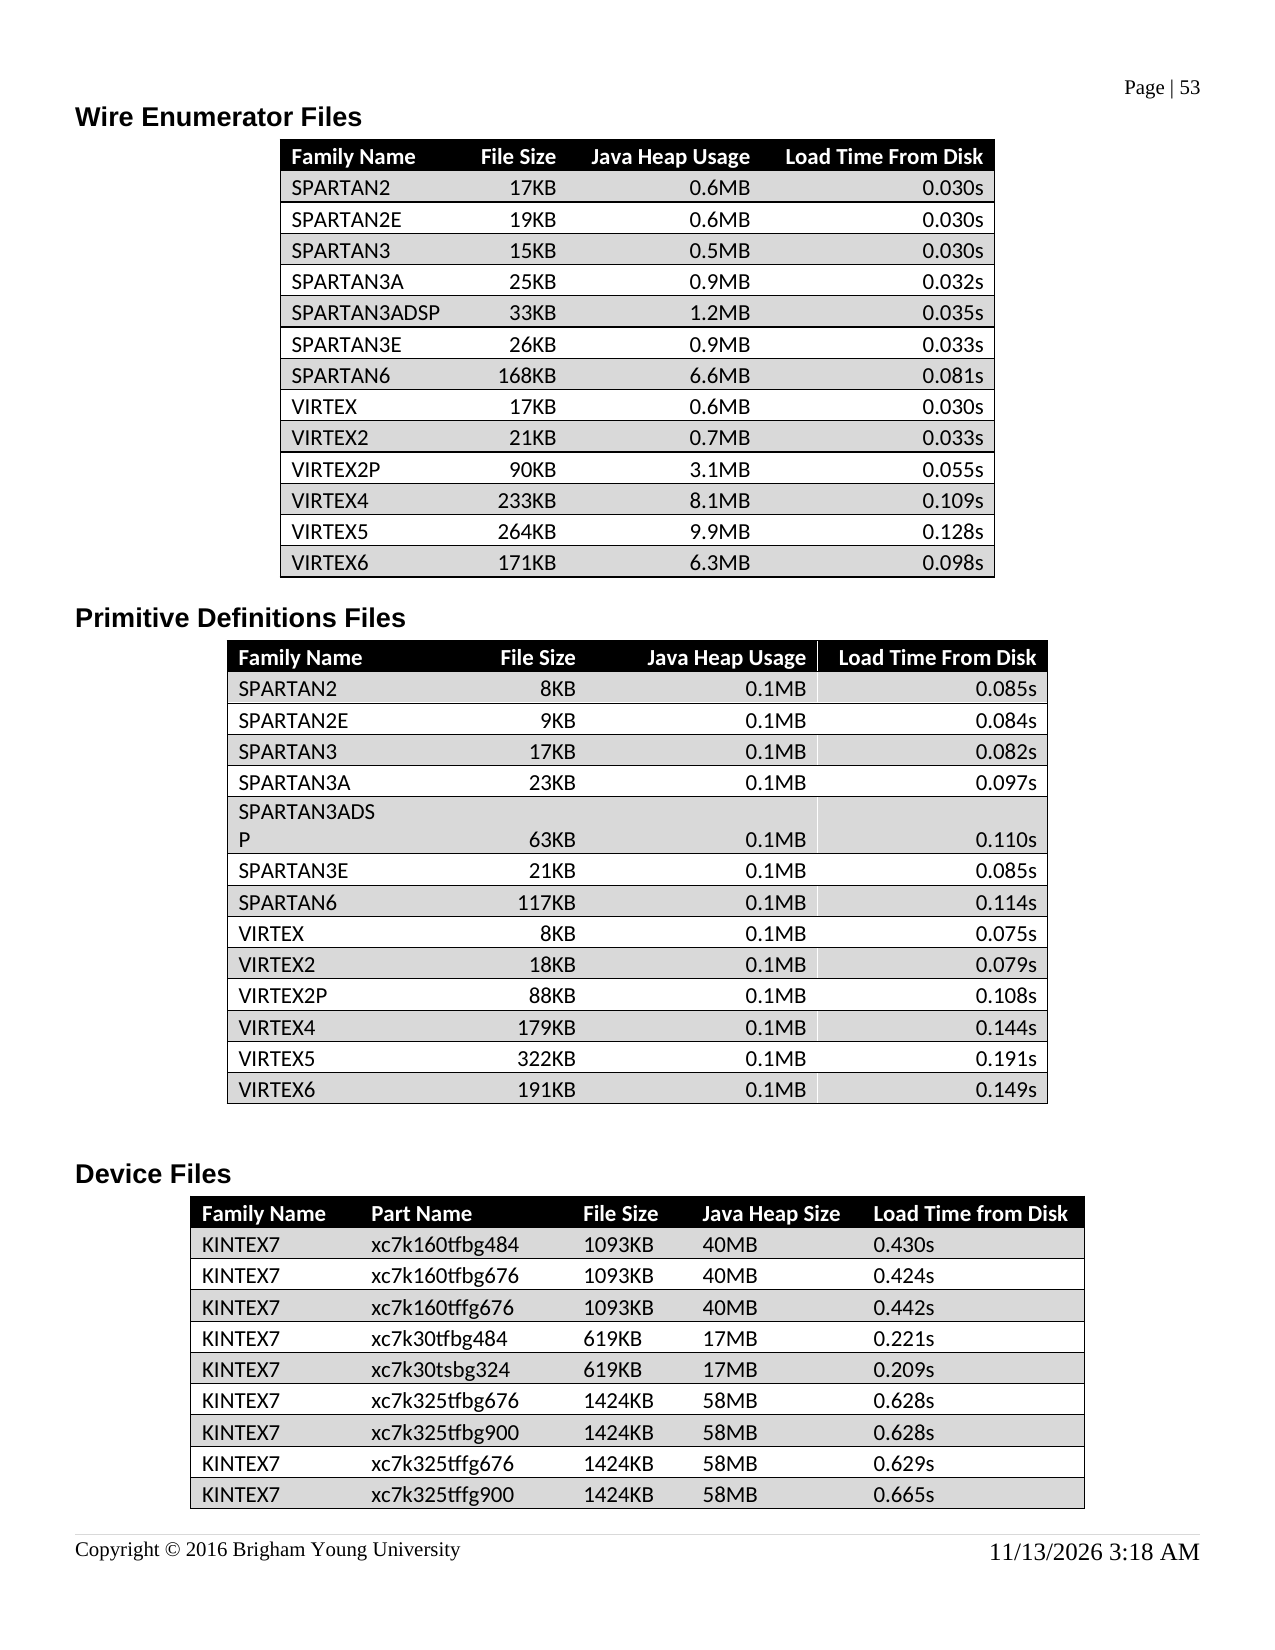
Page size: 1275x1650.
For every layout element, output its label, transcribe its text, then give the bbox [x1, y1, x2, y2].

table_cell 8KB [396, 672, 587, 702]
table_header Family Name [281, 140, 453, 170]
table_cell 0.030s [761, 390, 994, 420]
table_cell 19KB [453, 203, 568, 233]
table_cell 0.033s [761, 421, 994, 451]
table_cell 0.628s [862, 1384, 1084, 1414]
table_cell 0.6MB [568, 171, 761, 201]
table_cell SPARTAN2E [281, 203, 453, 233]
table_cell 6.6MB [568, 359, 761, 389]
table_cell 9.9MB [568, 515, 761, 545]
table_cell 21KB [453, 421, 568, 451]
table_cell 168KB [453, 359, 568, 389]
table_cell 0.1MB [587, 948, 817, 978]
table_cell SPARTAN2 [228, 672, 396, 702]
table_cell SPARTAN3 [228, 735, 396, 765]
table_cell 17KB [396, 735, 587, 765]
table_cell 0.1MB [587, 766, 817, 796]
table_header Family Name [191, 1197, 360, 1227]
table_cell 6.3MB [568, 546, 761, 576]
table_cell 17MB [691, 1322, 862, 1352]
table_cell 322KB [396, 1042, 587, 1072]
table_cell 0.081s [761, 359, 994, 389]
table_cell 0.9MB [568, 265, 761, 295]
table_cell VIRTEX [281, 390, 453, 420]
table_cell 0.209s [862, 1353, 1084, 1383]
table_cell 58MB [691, 1384, 862, 1414]
table_cell 0.085s [818, 854, 1047, 884]
table_cell 88KB [396, 979, 587, 1009]
table_cell VIRTEX4 [228, 1011, 396, 1041]
table_cell 58MB [691, 1478, 862, 1508]
table_cell 1.2MB [568, 296, 761, 326]
table_cell 17KB [453, 390, 568, 420]
table_header File Size [572, 1197, 691, 1227]
table_cell 0.114s [818, 886, 1047, 916]
table_cell 21KB [396, 854, 587, 884]
table_cell 0.1MB [587, 1011, 817, 1041]
table_cell KINTEX7 [191, 1353, 360, 1383]
table_cell 0.7MB [568, 421, 761, 451]
table_cell KINTEX7 [191, 1290, 360, 1321]
table_cell 40MB [691, 1259, 862, 1289]
table_cell KINTEX7 [191, 1259, 360, 1289]
table_cell 0.110s [818, 797, 1047, 853]
table_cell 26KB [453, 328, 568, 358]
table_cell 191KB [396, 1073, 587, 1103]
table_cell 0.098s [761, 546, 994, 576]
table_cell SPARTAN6 [281, 359, 453, 389]
table_cell 619KB [572, 1353, 691, 1383]
table_header Load Time from Disk [862, 1197, 1084, 1227]
table_cell 0.1MB [587, 979, 817, 1009]
table_cell 0.082s [818, 735, 1047, 765]
table_header Java Heap Usage [587, 641, 817, 671]
table_cell SPARTAN6 [228, 886, 396, 916]
table_cell xc7k30tfbg484 [360, 1322, 572, 1352]
table_cell 0.035s [761, 296, 994, 326]
table_cell 0.030s [761, 234, 994, 264]
table_cell 0.442s [862, 1290, 1084, 1321]
table_cell 0.084s [818, 704, 1047, 734]
table_cell 3.1MB [568, 453, 761, 483]
table_cell KINTEX7 [191, 1322, 360, 1352]
table_cell xc7k325tffg676 [360, 1447, 572, 1477]
table_cell 63KB [396, 797, 587, 853]
table_cell 0.030s [761, 203, 994, 233]
table_header Load Time From Disk [818, 641, 1047, 671]
table_cell 1093KB [572, 1228, 691, 1258]
table_cell 90KB [453, 453, 568, 483]
table_cell 1093KB [572, 1290, 691, 1321]
table_cell 0.424s [862, 1259, 1084, 1289]
table_cell 0.1MB [587, 672, 817, 702]
subtitle Device Files [75, 1158, 1200, 1189]
table_cell 8.1MB [568, 484, 761, 514]
table_cell 0.055s [761, 453, 994, 483]
table_cell 18KB [396, 948, 587, 978]
table_cell SPARTAN2 [281, 171, 453, 201]
table_header File Size [453, 140, 568, 170]
table_cell 0.665s [862, 1478, 1084, 1508]
table_cell KINTEX7 [191, 1447, 360, 1477]
table_cell SPARTAN3E [228, 854, 396, 884]
table_cell SPARTAN3E [281, 328, 453, 358]
table_cell 9KB [396, 704, 587, 734]
table_cell 1424KB [572, 1415, 691, 1446]
table_cell SPARTAN3ADSP [281, 296, 453, 326]
table_cell 0.1MB [587, 704, 817, 734]
table_cell 1424KB [572, 1478, 691, 1508]
table_cell 0.1MB [587, 797, 817, 853]
table_cell VIRTEX [228, 917, 396, 947]
table_cell 0.1MB [587, 735, 817, 765]
table_cell xc7k30tsbg324 [360, 1353, 572, 1383]
table_cell 0.108s [818, 979, 1047, 1009]
table_header Java Heap Usage [568, 140, 761, 170]
subtitle Primitive Definitions Files [75, 602, 1200, 634]
table_cell VIRTEX2P [281, 453, 453, 483]
table_cell SPARTAN3 [281, 234, 453, 264]
table_cell 0.085s [818, 672, 1047, 702]
table_cell 0.030s [761, 171, 994, 201]
table_cell VIRTEX4 [281, 484, 453, 514]
table_cell 0.9MB [568, 328, 761, 358]
table_cell 8KB [396, 917, 587, 947]
table_cell xc7k160tfbg484 [360, 1228, 572, 1258]
table_cell xc7k160tffg676 [360, 1290, 572, 1321]
table_cell 171KB [453, 546, 568, 576]
table_cell 0.629s [862, 1447, 1084, 1477]
table_header Java Heap Size [691, 1197, 862, 1227]
table_cell KINTEX7 [191, 1384, 360, 1414]
table_cell 0.5MB [568, 234, 761, 264]
table_cell 0.1MB [587, 854, 817, 884]
table_cell xc7k325tffg900 [360, 1478, 572, 1508]
table_cell 1424KB [572, 1384, 691, 1414]
table_cell 0.1MB [587, 917, 817, 947]
table_cell KINTEX7 [191, 1415, 360, 1446]
table_cell 15KB [453, 234, 568, 264]
table_cell 23KB [396, 766, 587, 796]
table_cell 40MB [691, 1228, 862, 1258]
table_cell 0.033s [761, 328, 994, 358]
table_cell 25KB [453, 265, 568, 295]
table_cell 0.109s [761, 484, 994, 514]
table_cell 117KB [396, 886, 587, 916]
table_cell 58MB [691, 1447, 862, 1477]
table_cell 619KB [572, 1322, 691, 1352]
table_cell 0.1MB [587, 886, 817, 916]
table_cell 233KB [453, 484, 568, 514]
table_cell 0.191s [818, 1042, 1047, 1072]
table_cell VIRTEX6 [281, 546, 453, 576]
table_cell KINTEX7 [191, 1478, 360, 1508]
table_header Part Name [360, 1197, 572, 1227]
table_cell 179KB [396, 1011, 587, 1041]
table_cell 0.6MB [568, 203, 761, 233]
table_cell 40MB [691, 1290, 862, 1321]
table_cell xc7k160tfbg676 [360, 1259, 572, 1289]
table_cell 0.221s [862, 1322, 1084, 1352]
table_header Load Time From Disk [761, 140, 994, 170]
table_cell xc7k325tfbg900 [360, 1415, 572, 1446]
table_cell 0.128s [761, 515, 994, 545]
table_header File Size [396, 641, 587, 671]
table_cell 0.628s [862, 1415, 1084, 1446]
table_cell 0.144s [818, 1011, 1047, 1041]
table_cell 1424KB [572, 1447, 691, 1477]
table_cell KINTEX7 [191, 1228, 360, 1258]
table_cell 0.1MB [587, 1042, 817, 1072]
table_cell 0.032s [761, 265, 994, 295]
table_cell 1093KB [572, 1259, 691, 1289]
table_cell 0.430s [862, 1228, 1084, 1258]
table_cell VIRTEX2P [228, 979, 396, 1009]
table_cell 0.6MB [568, 390, 761, 420]
table_cell 0.079s [818, 948, 1047, 978]
table_cell 17MB [691, 1353, 862, 1383]
table_cell 0.075s [818, 917, 1047, 947]
table_header Family Name [228, 641, 396, 671]
subtitle Wire Enumerator Files [75, 101, 1200, 133]
table_cell SPARTAN3A [281, 265, 453, 295]
table_cell SPARTAN3ADSP [228, 797, 396, 853]
table_cell 264KB [453, 515, 568, 545]
table_cell 33KB [453, 296, 568, 326]
table_cell VIRTEX2 [281, 421, 453, 451]
table_cell xc7k325tfbg676 [360, 1384, 572, 1414]
table_cell SPARTAN3A [228, 766, 396, 796]
table_cell 58MB [691, 1415, 862, 1446]
table_cell 0.1MB [587, 1073, 817, 1103]
table_cell VIRTEX5 [228, 1042, 396, 1072]
table_cell 0.097s [818, 766, 1047, 796]
table_cell 17KB [453, 171, 568, 201]
table_cell VIRTEX2 [228, 948, 396, 978]
table_cell VIRTEX5 [281, 515, 453, 545]
table_cell 0.149s [818, 1073, 1047, 1103]
table_cell SPARTAN2E [228, 704, 396, 734]
table_cell VIRTEX6 [228, 1073, 396, 1103]
